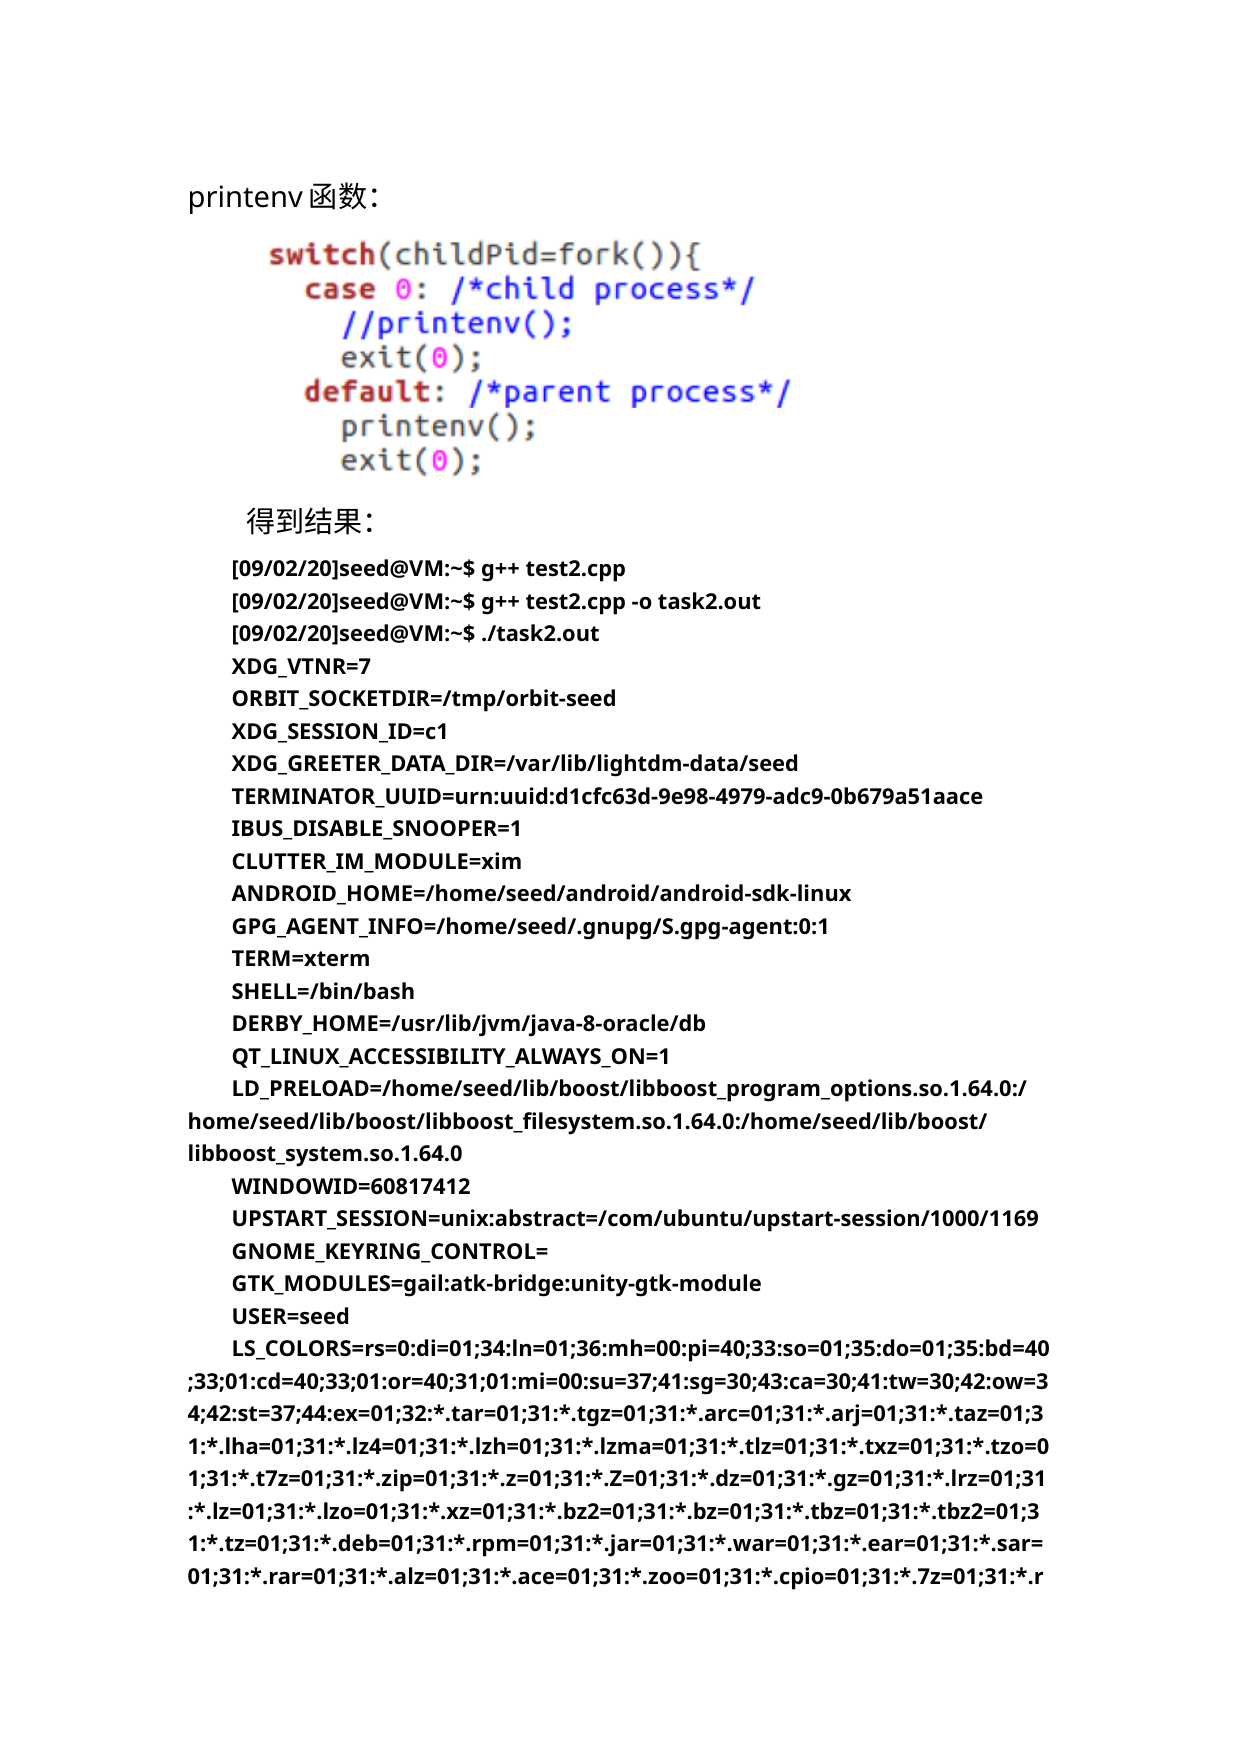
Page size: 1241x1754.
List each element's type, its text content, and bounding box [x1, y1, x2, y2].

list TERM=xterm [187, 942, 1053, 974]
list GTK_MODULES=gail:atk-bridge:unity-gtk-module [187, 1267, 1053, 1299]
list XDG_SESSION_ID=c1 [187, 714, 1053, 747]
list QT_LINUX_ACCESSIBILITY_ALWAYS_ON=1 [187, 1039, 1053, 1072]
list USER=seed [187, 1299, 1053, 1332]
list SHELL=/bin/bash [187, 974, 1053, 1007]
list IBUS_DISABLE_SNOOPER=1 [187, 812, 1053, 844]
list [09/02/20]seed@VM:~$ g++ test2.cpp [187, 552, 1053, 584]
list WINDOWID=60817412 [187, 1169, 1053, 1202]
list XDG_VTNR=7 [187, 649, 1053, 682]
list LD_PRELOAD=/home/seed/lib/boost/libboost_program_options.so.1.64.0:/home/seed/lib/boost/libboost_filesystem.so.1.64.0:/home/seed/lib/boost/libboost_system.so.1.64.0 [187, 1072, 1053, 1169]
list ANDROID_HOME=/home/seed/android/android-sdk-linux [187, 877, 1053, 909]
list [09/02/20]seed@VM:~$ ./task2.out [187, 617, 1053, 649]
list [09/02/20]seed@VM:~$ g++ test2.cpp -o task2.out [187, 584, 1053, 617]
list TERMINATOR_UUID=urn:uuid:d1cfc63d-9e98-4979-adc9-0b679a51aace [187, 779, 1053, 812]
list GPG_AGENT_INFO=/home/seed/.gnupg/S.gpg-agent:0:1 [187, 909, 1053, 942]
list CLUTTER_IM_MODULE=xim [187, 844, 1053, 877]
list DERBY_HOME=/usr/lib/jvm/java-8-oracle/db [187, 1007, 1053, 1039]
list GNOME_KEYRING_CONTROL= [187, 1234, 1053, 1267]
list UPSTART_SESSION=unix:abstract=/com/ubuntu/upstart-session/1000/1169 [187, 1202, 1053, 1234]
list XDG_GREETER_DATA_DIR=/var/lib/lightdm-data/seed [187, 747, 1053, 779]
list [187, 162, 1053, 227]
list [187, 1332, 1053, 1592]
list 得到结果： [187, 487, 1053, 552]
picture [245, 227, 806, 482]
list ORBIT_SOCKETDIR=/tmp/orbit-seed [187, 682, 1053, 714]
